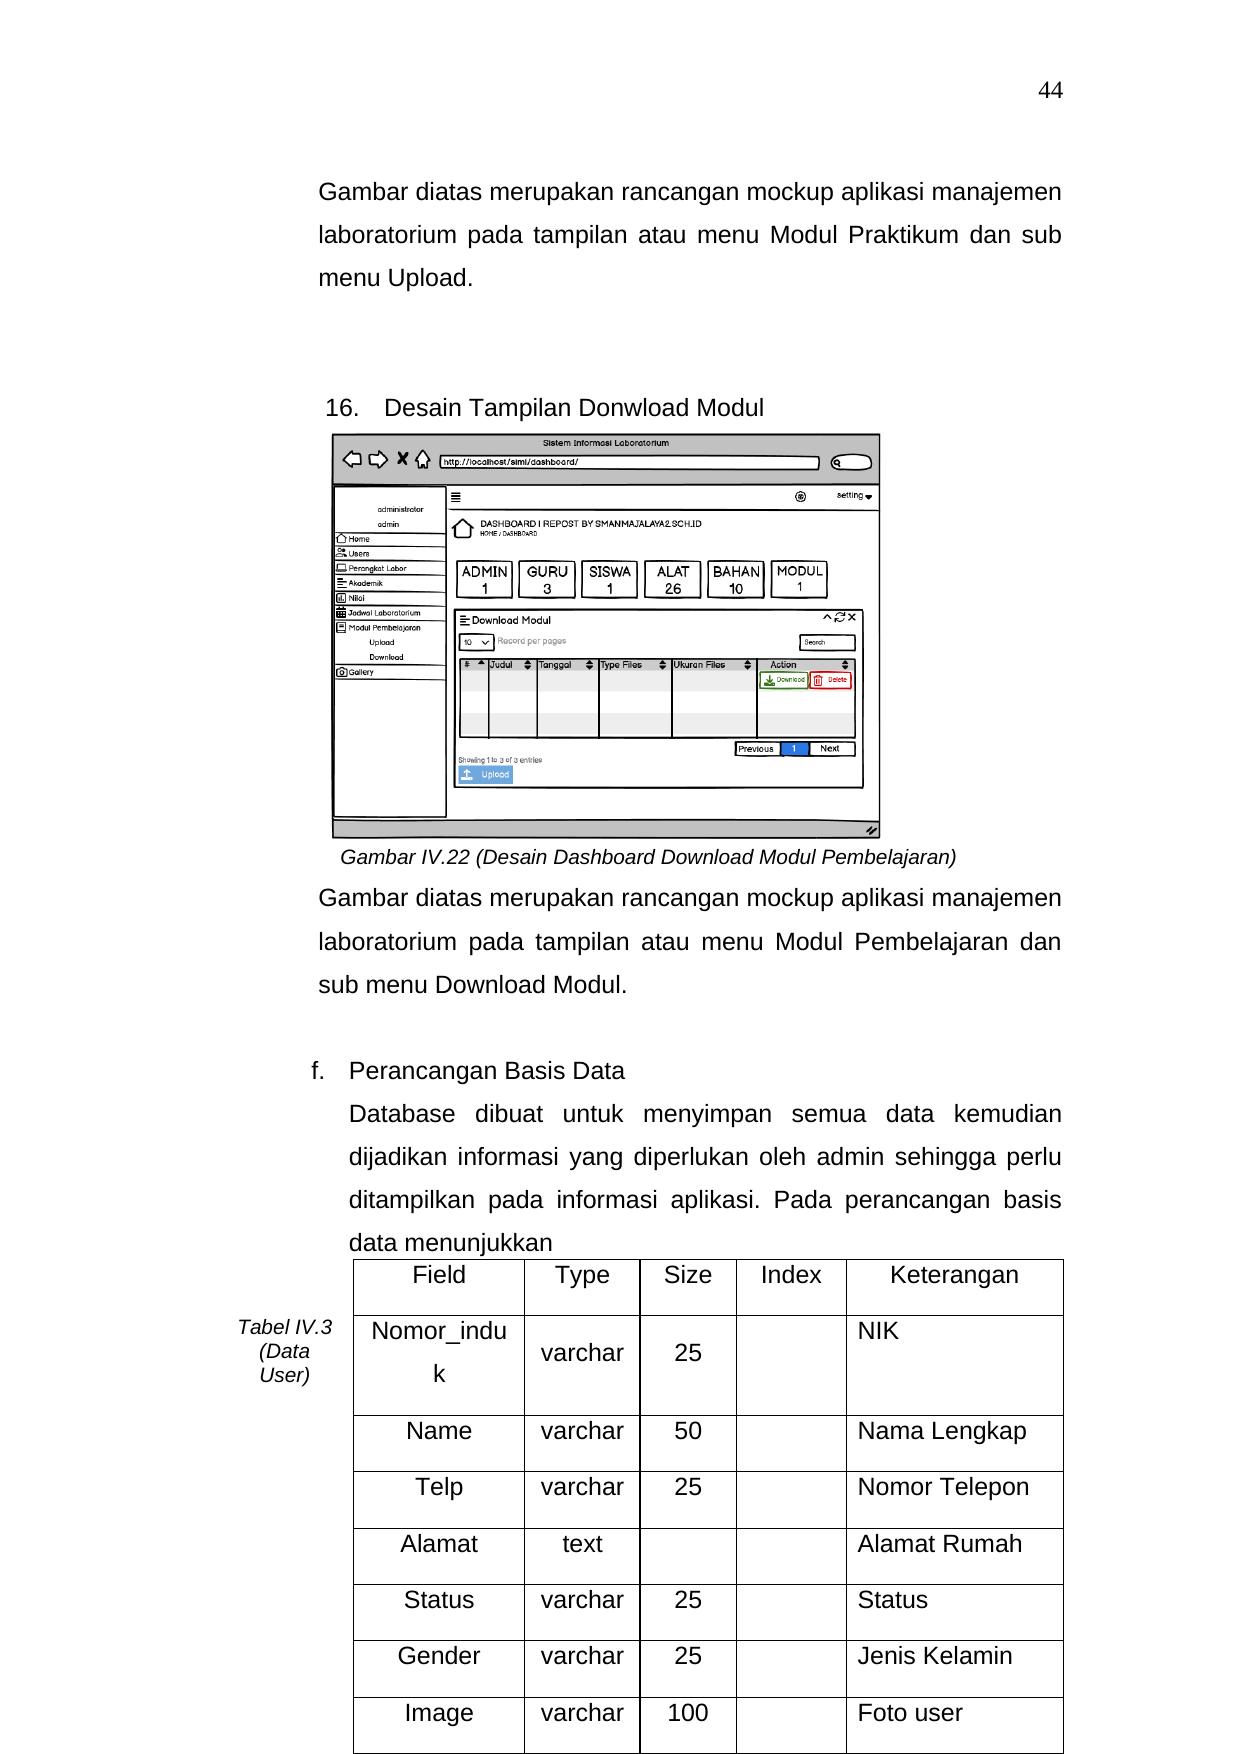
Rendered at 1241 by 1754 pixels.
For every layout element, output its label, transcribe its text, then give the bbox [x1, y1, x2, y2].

table_cell 50 [641, 1416, 736, 1471]
table_cell 100 [641, 1698, 736, 1753]
table_header Size [641, 1260, 736, 1315]
table_cell [737, 1316, 846, 1415]
table_cell varchar [525, 1641, 639, 1697]
table_cell 25 [641, 1472, 736, 1527]
table_header Index [737, 1260, 846, 1315]
table_cell Name [354, 1416, 524, 1471]
table_cell Alamat Rumah [847, 1529, 1063, 1584]
table_cell text [525, 1529, 639, 1584]
table_header Keterangan [847, 1260, 1063, 1315]
table_cell Status [847, 1585, 1063, 1640]
table_cell Image [354, 1698, 524, 1753]
table_cell varchar [525, 1698, 639, 1753]
table_cell [737, 1641, 846, 1697]
table_cell Alamat [354, 1529, 524, 1584]
table_cell [641, 1529, 736, 1584]
table_cell NIK [847, 1316, 1063, 1415]
table_cell Gender [354, 1641, 524, 1697]
table_header Field [354, 1260, 524, 1315]
text Tabel IV.3 (Data User) [236, 1314, 353, 1386]
table_cell varchar [525, 1316, 639, 1415]
table_cell 25 [641, 1641, 736, 1697]
table_cell varchar [525, 1472, 639, 1527]
table_cell Jenis Kelamin [847, 1641, 1063, 1697]
picture [331, 433, 881, 839]
table_header Type [525, 1260, 639, 1315]
list Gambar diatas merupakan rancangan mockup aplikasi manajemen laboratorium pada tampilan atau menu Modul Praktikum dan sub menu Upload. [318, 177, 1063, 292]
table_cell [737, 1529, 846, 1584]
table_cell Foto user [847, 1698, 1063, 1753]
table_cell [737, 1416, 846, 1471]
table_cell varchar [525, 1585, 639, 1640]
table_cell 25 [641, 1585, 736, 1640]
table_cell Nama Lengkap [847, 1416, 1063, 1471]
table_cell varchar [525, 1416, 639, 1471]
table_cell Nomor Telepon [847, 1472, 1063, 1527]
table_cell Telp [354, 1472, 524, 1527]
table_cell [737, 1585, 846, 1640]
list Database dibuat untuk menyimpan semua data kemudian dijadikan informasi yang diperlukan oleh admin sehingga perlu ditampilkan pada informasi aplikasi. Pada perancangan basis data menunjukkan [349, 1099, 1063, 1257]
table_cell 25 [641, 1316, 736, 1415]
list Desain Tampilan Donwload Modul [325, 393, 1063, 422]
table_cell [737, 1698, 846, 1753]
table_cell Nomor_induk [354, 1316, 524, 1415]
table_cell Status [354, 1585, 524, 1640]
list Perancangan Basis Data [311, 1056, 1063, 1084]
table_cell [737, 1472, 846, 1527]
